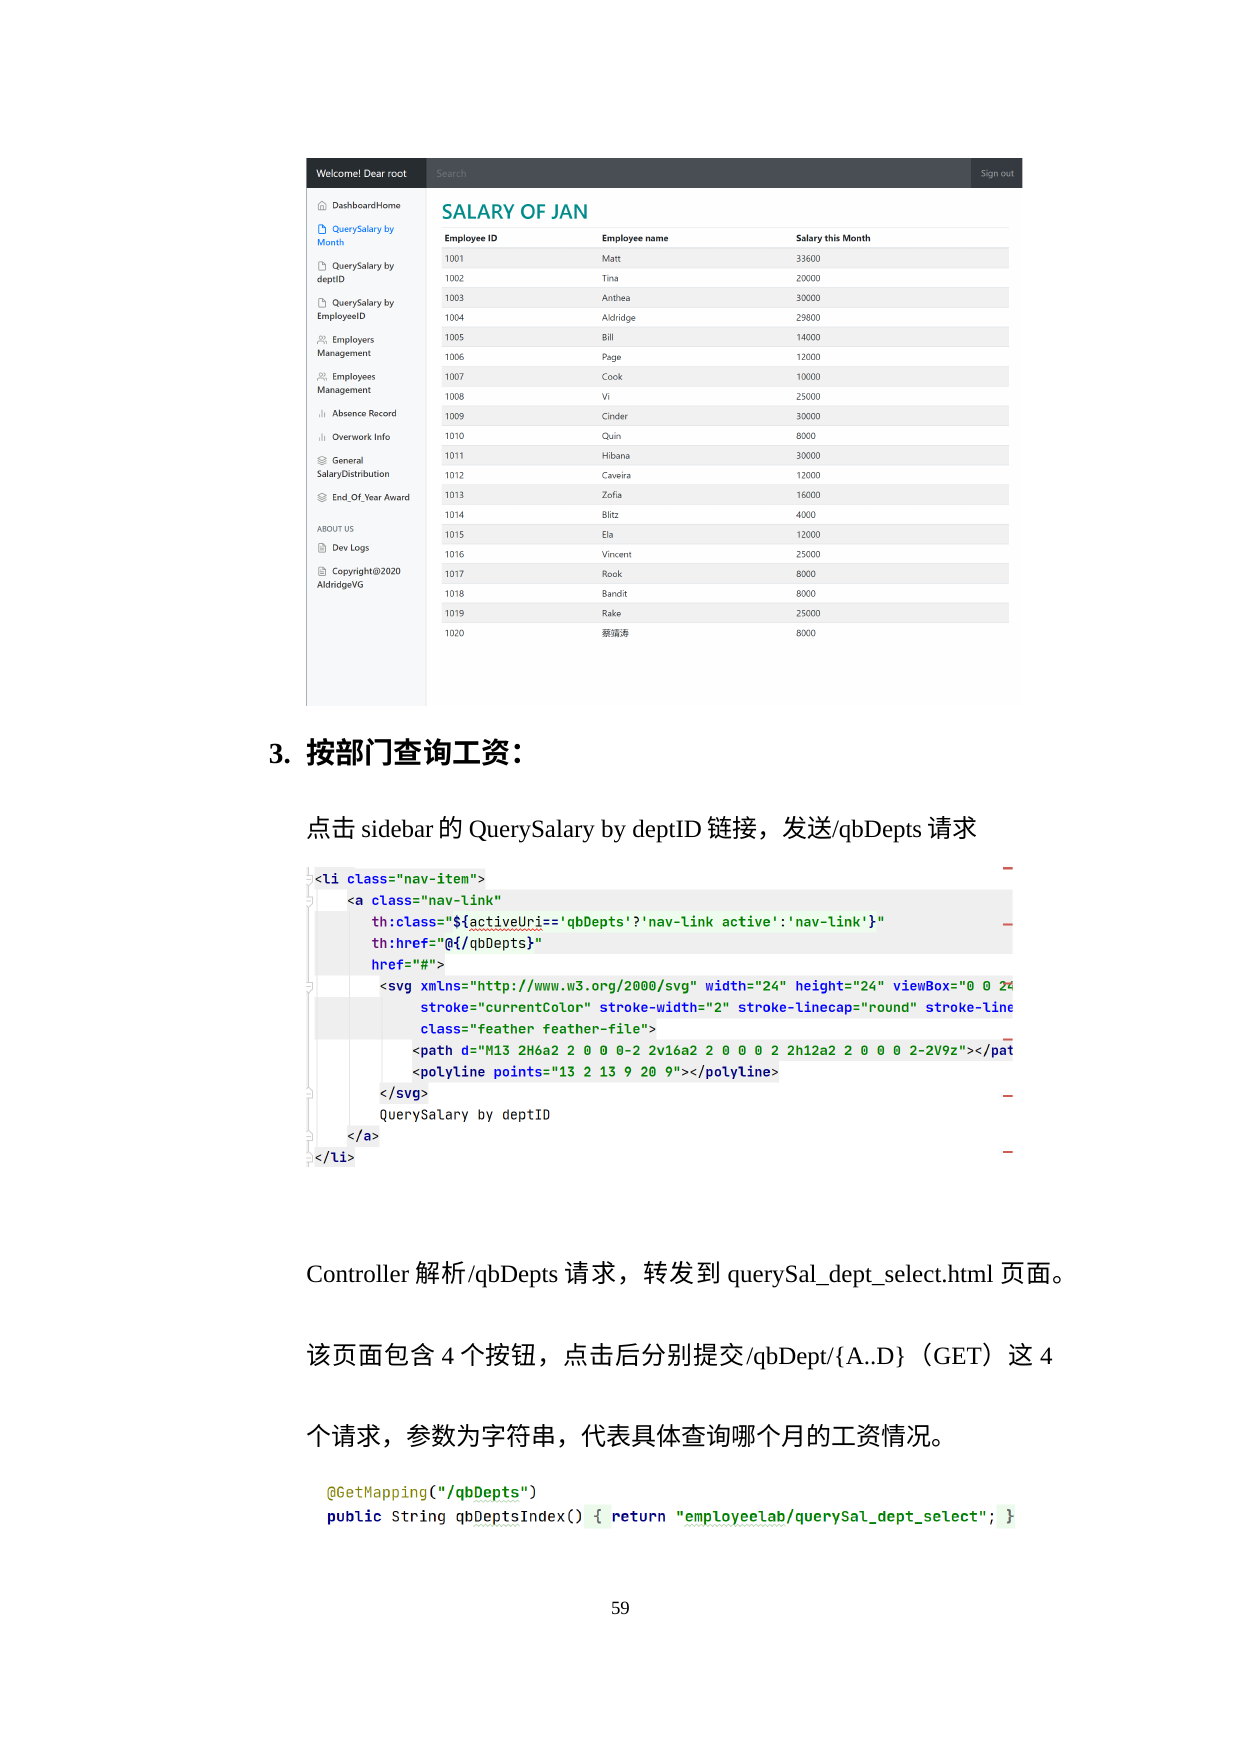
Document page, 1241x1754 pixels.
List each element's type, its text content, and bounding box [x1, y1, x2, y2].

list 点击sidebar的QuerySalary by deptID链接，发送/qbDepts请求 [306, 794, 1053, 859]
picture [306, 1476, 1029, 1538]
picture [306, 158, 1023, 706]
picture [306, 867, 1013, 1167]
list 按部门查询工资： [269, 718, 1053, 783]
list Controller解析/qbDepts请求，转发到querySal_dept_select.html页面。该页面包含4个按钮，点击后分别提交/qbDept/{A..D}（GET）这4个请求，参数为字符串，代表具体查询哪个月的工资情况。 [306, 1239, 1053, 1467]
